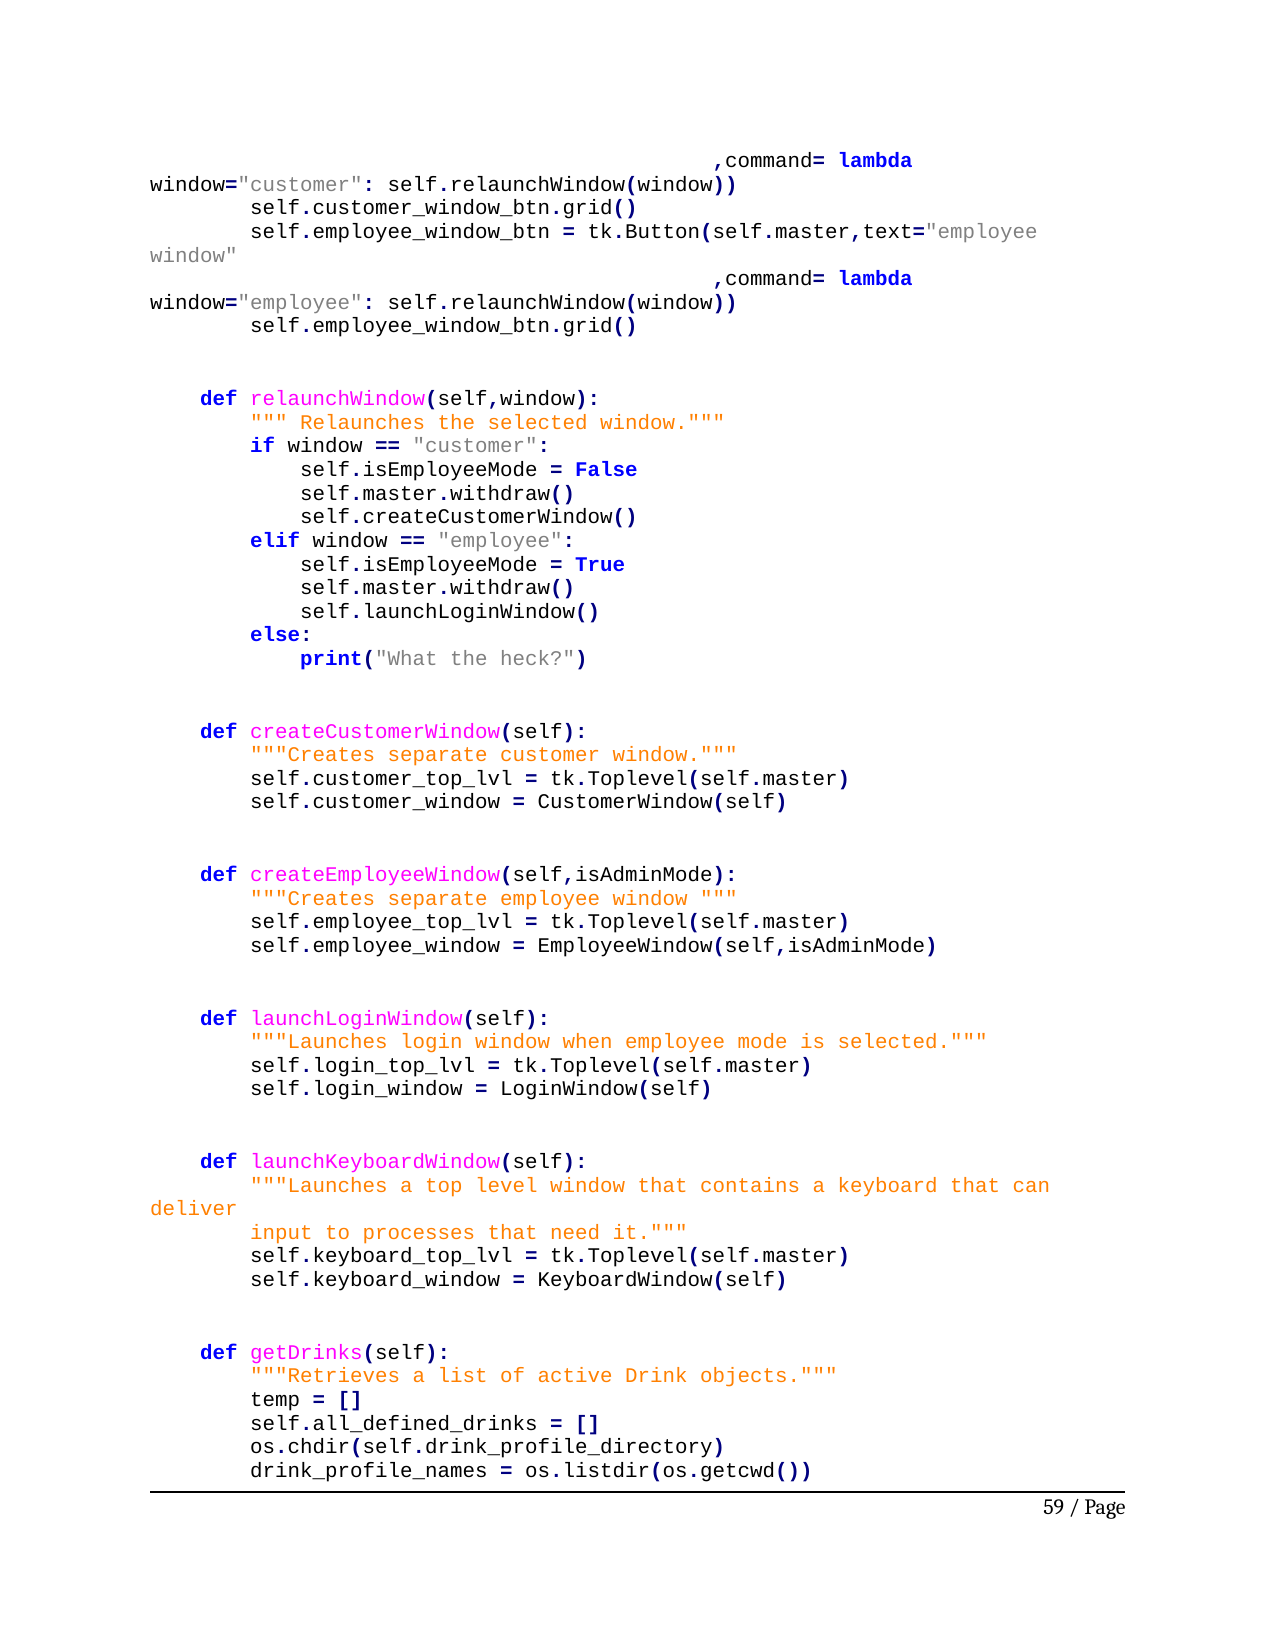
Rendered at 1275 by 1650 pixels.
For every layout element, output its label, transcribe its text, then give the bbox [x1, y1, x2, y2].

text def createCustomerWindow(self): [150, 721, 1125, 744]
text def createEmployeeWindow(self,isAdminMode): [150, 864, 1125, 888]
text self.master.withdraw() [150, 483, 1125, 506]
text temp = [] [150, 1389, 1125, 1413]
text """ Relaunches the selected window.""" [150, 412, 1125, 435]
text self.all_defined_drinks = [] [150, 1413, 1125, 1436]
text self.login_top_lvl = tk.Toplevel(self.master) [150, 1055, 1125, 1078]
text self.isEmployeeMode = True [150, 553, 1125, 577]
text """Retrieves a list of active Drink objects.""" [150, 1365, 1125, 1389]
text def launchKeyboardWindow(self): [150, 1151, 1125, 1174]
text ,command= lambda window="customer": self.relaunchWindow(window)) [150, 150, 1125, 197]
text def launchLoginWindow(self): [150, 1007, 1125, 1031]
text """Launches login window when employee mode is selected.""" [150, 1031, 1125, 1055]
text self.employee_top_lvl = tk.Toplevel(self.master) [150, 911, 1125, 935]
text self.master.withdraw() [150, 577, 1125, 601]
text self.createCustomerWindow() [150, 506, 1125, 530]
text drink_profile_names = os.listdir(os.getcwd()) [150, 1460, 1125, 1483]
text self.employee_window = EmployeeWindow(self,isAdminMode) [150, 935, 1125, 959]
text self.customer_window_btn.grid() [150, 197, 1125, 221]
text """Creates separate customer window.""" [150, 744, 1125, 768]
text self.customer_top_lvl = tk.Toplevel(self.master) [150, 768, 1125, 792]
text else: [150, 624, 1125, 648]
text self.login_window = LoginWindow(self) [150, 1078, 1125, 1102]
text os.chdir(self.drink_profile_directory) [150, 1436, 1125, 1460]
text def relaunchWindow(self,window): [150, 388, 1125, 412]
text self.launchLoginWindow() [150, 601, 1125, 624]
text ,command= lambda window="employee": self.relaunchWindow(window)) [150, 268, 1125, 316]
text elif window == "employee": [150, 530, 1125, 553]
text if window == "customer": [150, 435, 1125, 459]
text print("What the heck?") [150, 648, 1125, 672]
text """Creates separate employee window """ [150, 888, 1125, 911]
text self.keyboard_window = KeyboardWindow(self) [150, 1269, 1125, 1293]
text self.employee_window_btn = tk.Button(self.master,text="employee window" [150, 221, 1125, 268]
text self.keyboard_top_lvl = tk.Toplevel(self.master) [150, 1246, 1125, 1269]
text def getDrinks(self): [150, 1342, 1125, 1365]
text """Launches a top level window that contains a keyboard that can deliver [150, 1174, 1125, 1222]
text self.employee_window_btn.grid() [150, 316, 1125, 339]
text self.isEmployeeMode = False [150, 459, 1125, 483]
text input to processes that need it.""" [150, 1222, 1125, 1246]
text self.customer_window = CustomerWindow(self) [150, 792, 1125, 815]
